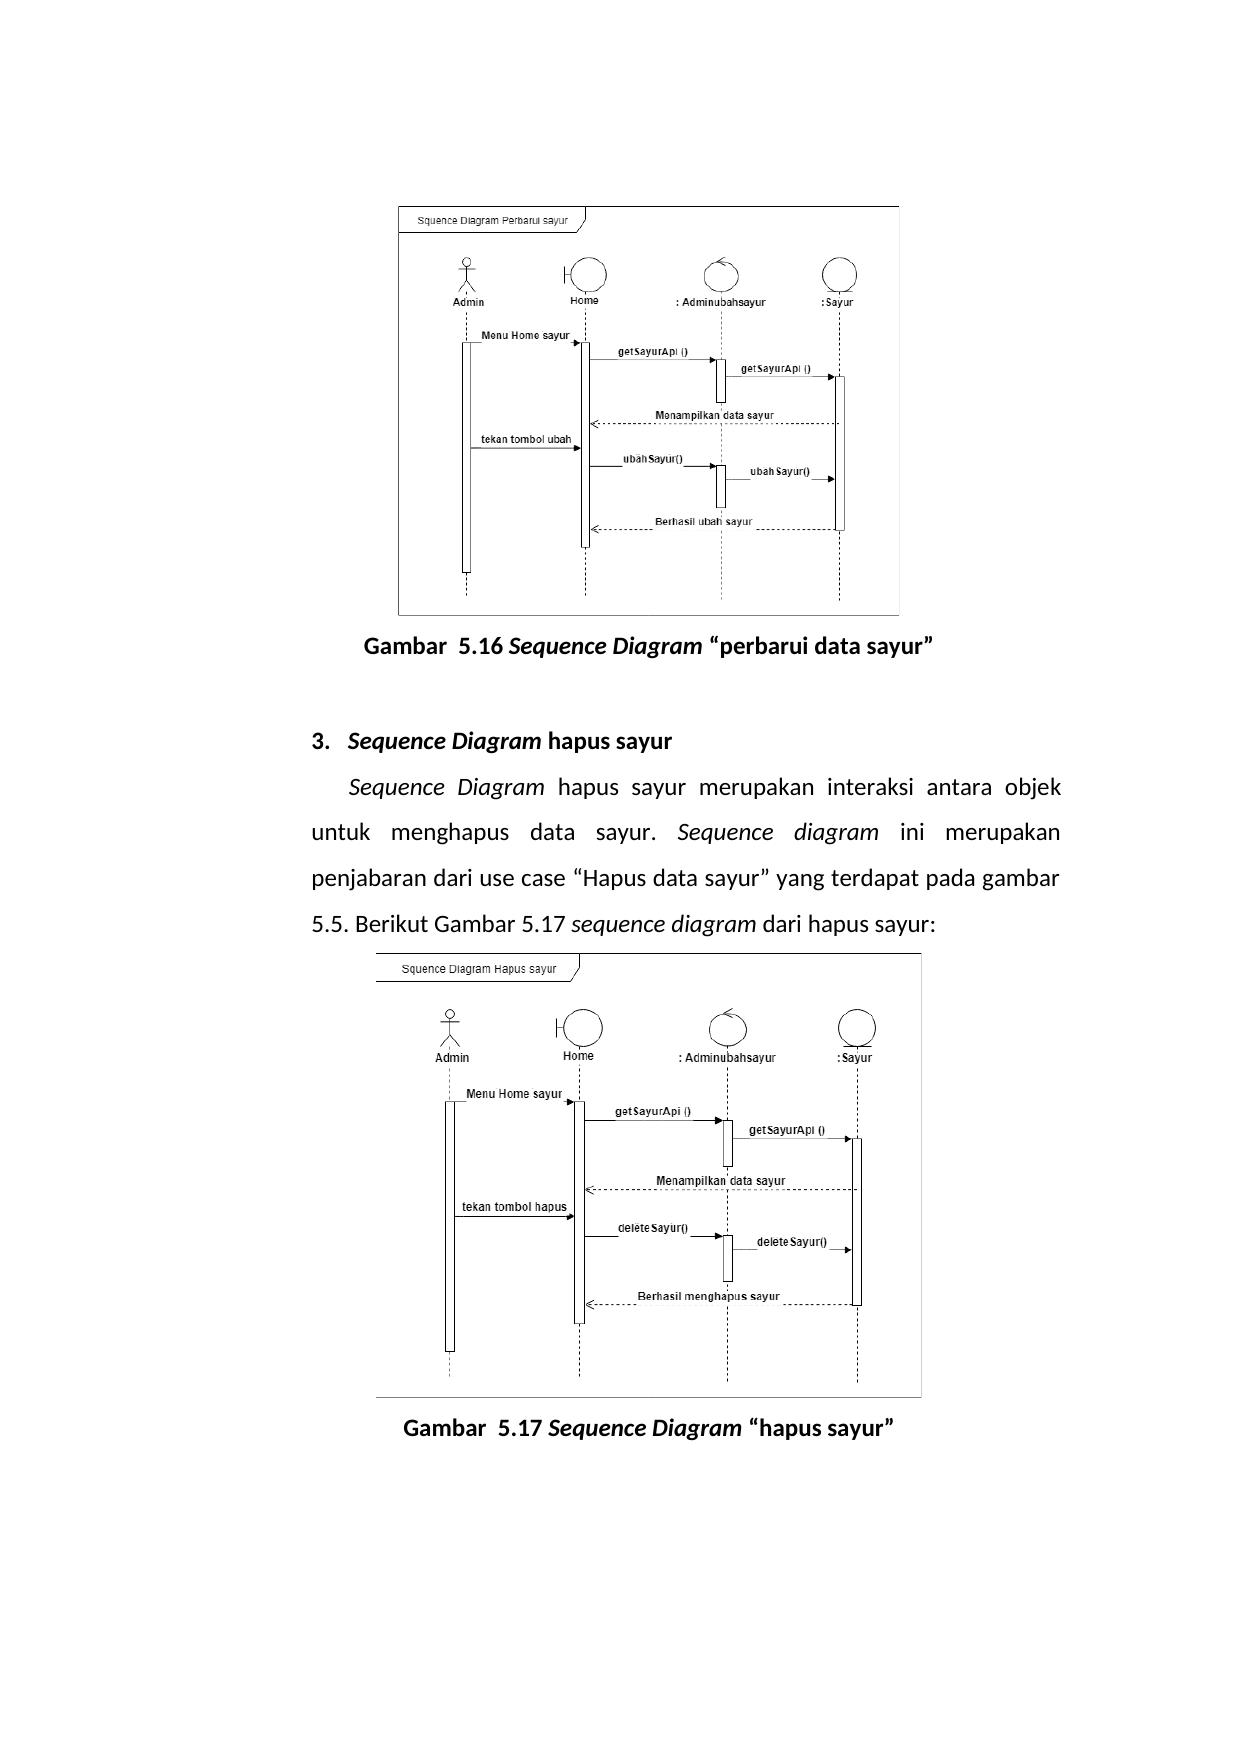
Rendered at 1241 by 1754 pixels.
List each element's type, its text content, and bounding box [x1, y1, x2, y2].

picture [376, 953, 922, 1398]
text 3. Sequence Diagram hapus sayur [311, 725, 1061, 756]
picture [398, 206, 900, 616]
subtitle Gambar 5.17 Sequence Diagram “hapus sayur” [236, 1412, 1061, 1443]
subtitle Gambar 5.16 Sequence Diagram “perbarui data sayur” [236, 630, 1061, 661]
text Sequence Diagram hapus sayur merupakan interaksi antara objek untuk menghapus data sayur. Sequence diagram ini merupakan penjabaran dari use case “Hapus data sayur” yang terdapat pada gambar 5.5. Berikut Gambar 5.17 sequence diagram dari hapus sayur: [311, 771, 1061, 938]
